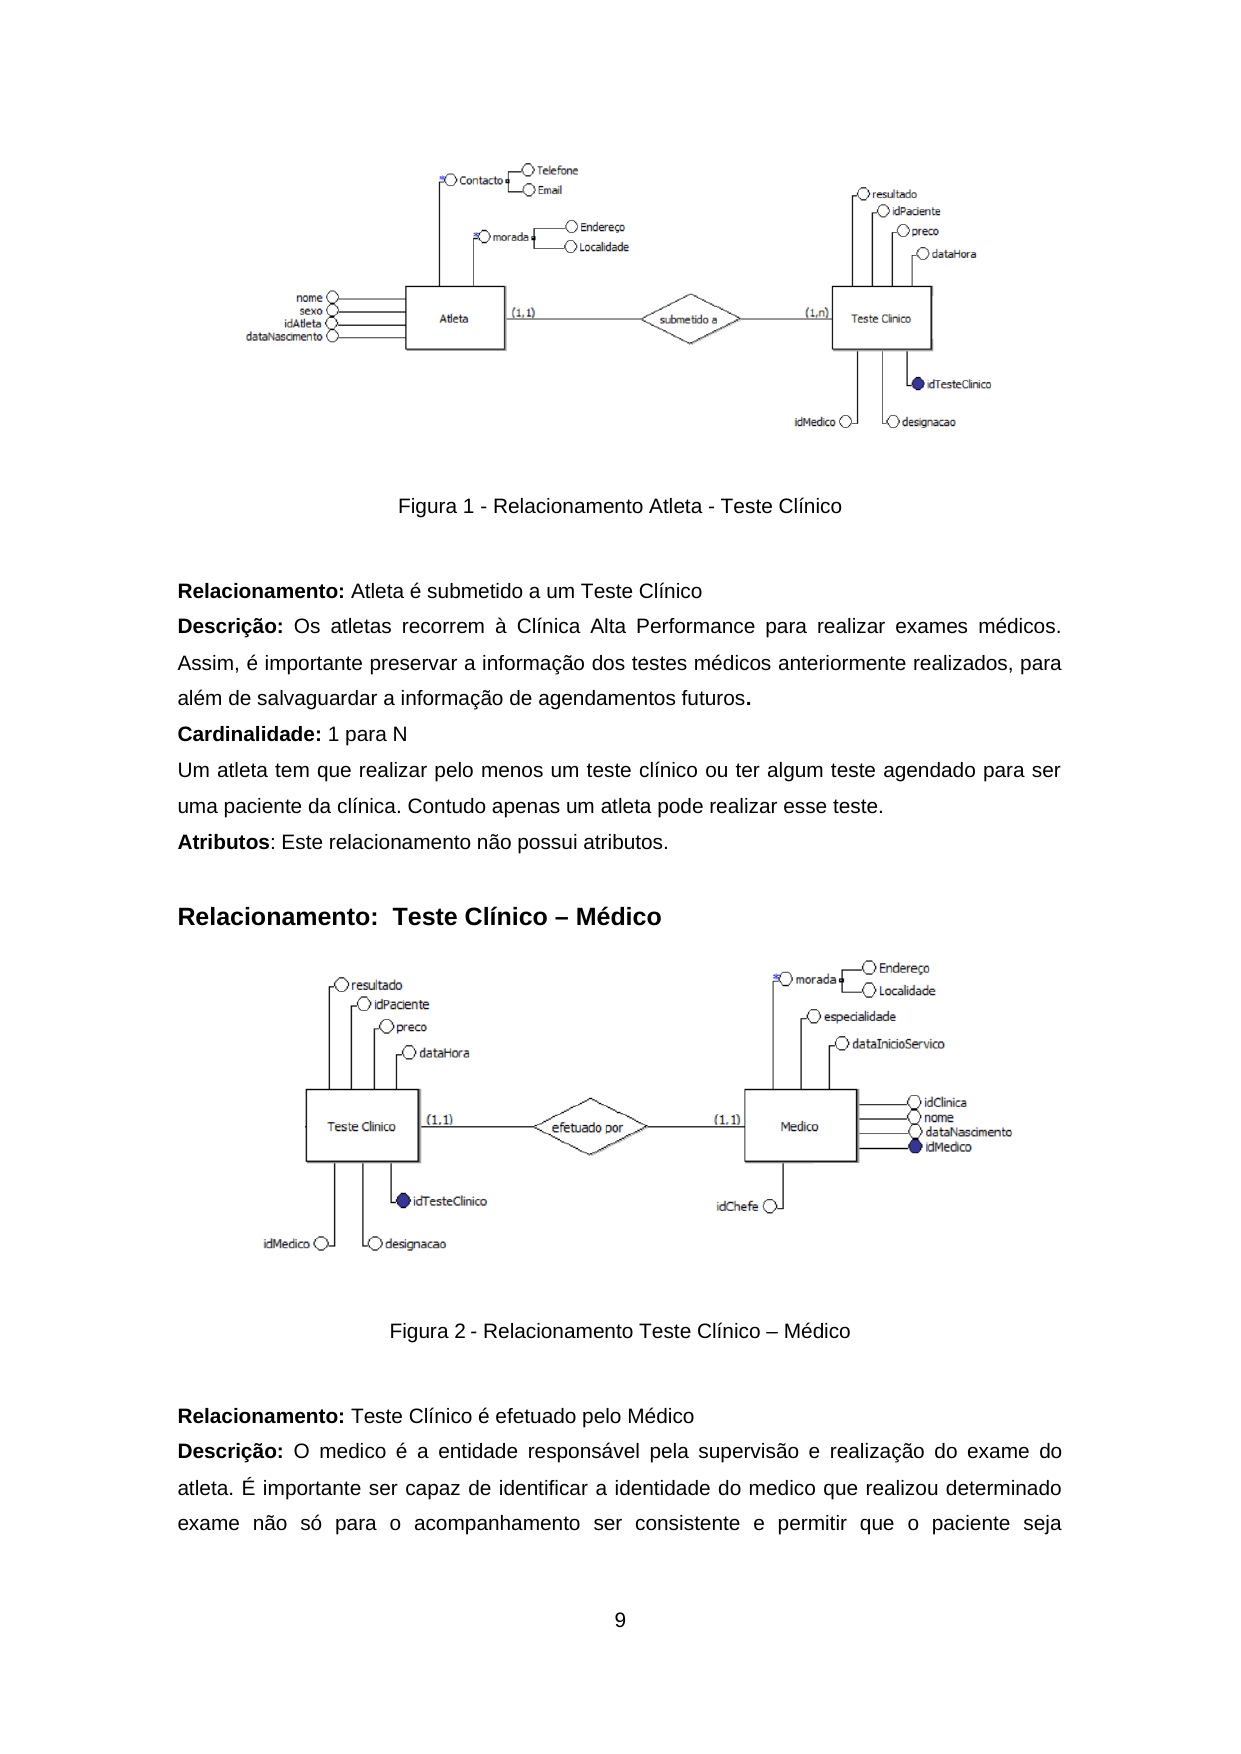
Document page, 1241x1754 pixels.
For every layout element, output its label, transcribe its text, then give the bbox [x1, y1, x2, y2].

text Relacionamento: Teste Clínico é efetuado pelo Médico [177, 1403, 1063, 1427]
text Figura 1 - Relacionamento Atleta - Teste Clínico [177, 494, 1063, 518]
picture [211, 945, 1030, 1295]
text Cardinalidade: 1 para N [177, 722, 1063, 746]
text Relacionamento: Teste Clínico – Médico [177, 902, 1063, 931]
text Atributos: Este relacionamento não possui atributos. [177, 830, 1063, 854]
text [177, 1439, 1063, 1535]
text Um atleta tem que realizar pelo menos um teste clínico ou ter algum teste agendado para ser uma paciente da clínica. Contudo apenas um atleta pode realizar esse teste. [177, 758, 1063, 818]
text Relacionamento: Atleta é submetido a um Teste Clínico [177, 578, 1063, 602]
text Descrição: Os atletas recorrem à Clínica Alta Performance para realizar exames médicos. Assim, é importante preservar a informação dos testes médicos anteriormente realizados, para além de salvaguardar a informação de agendamentos futuros. [177, 614, 1063, 710]
picture [223, 147, 1017, 470]
text Figura 2 - Relacionamento Teste Clínico – Médico [177, 1319, 1063, 1343]
